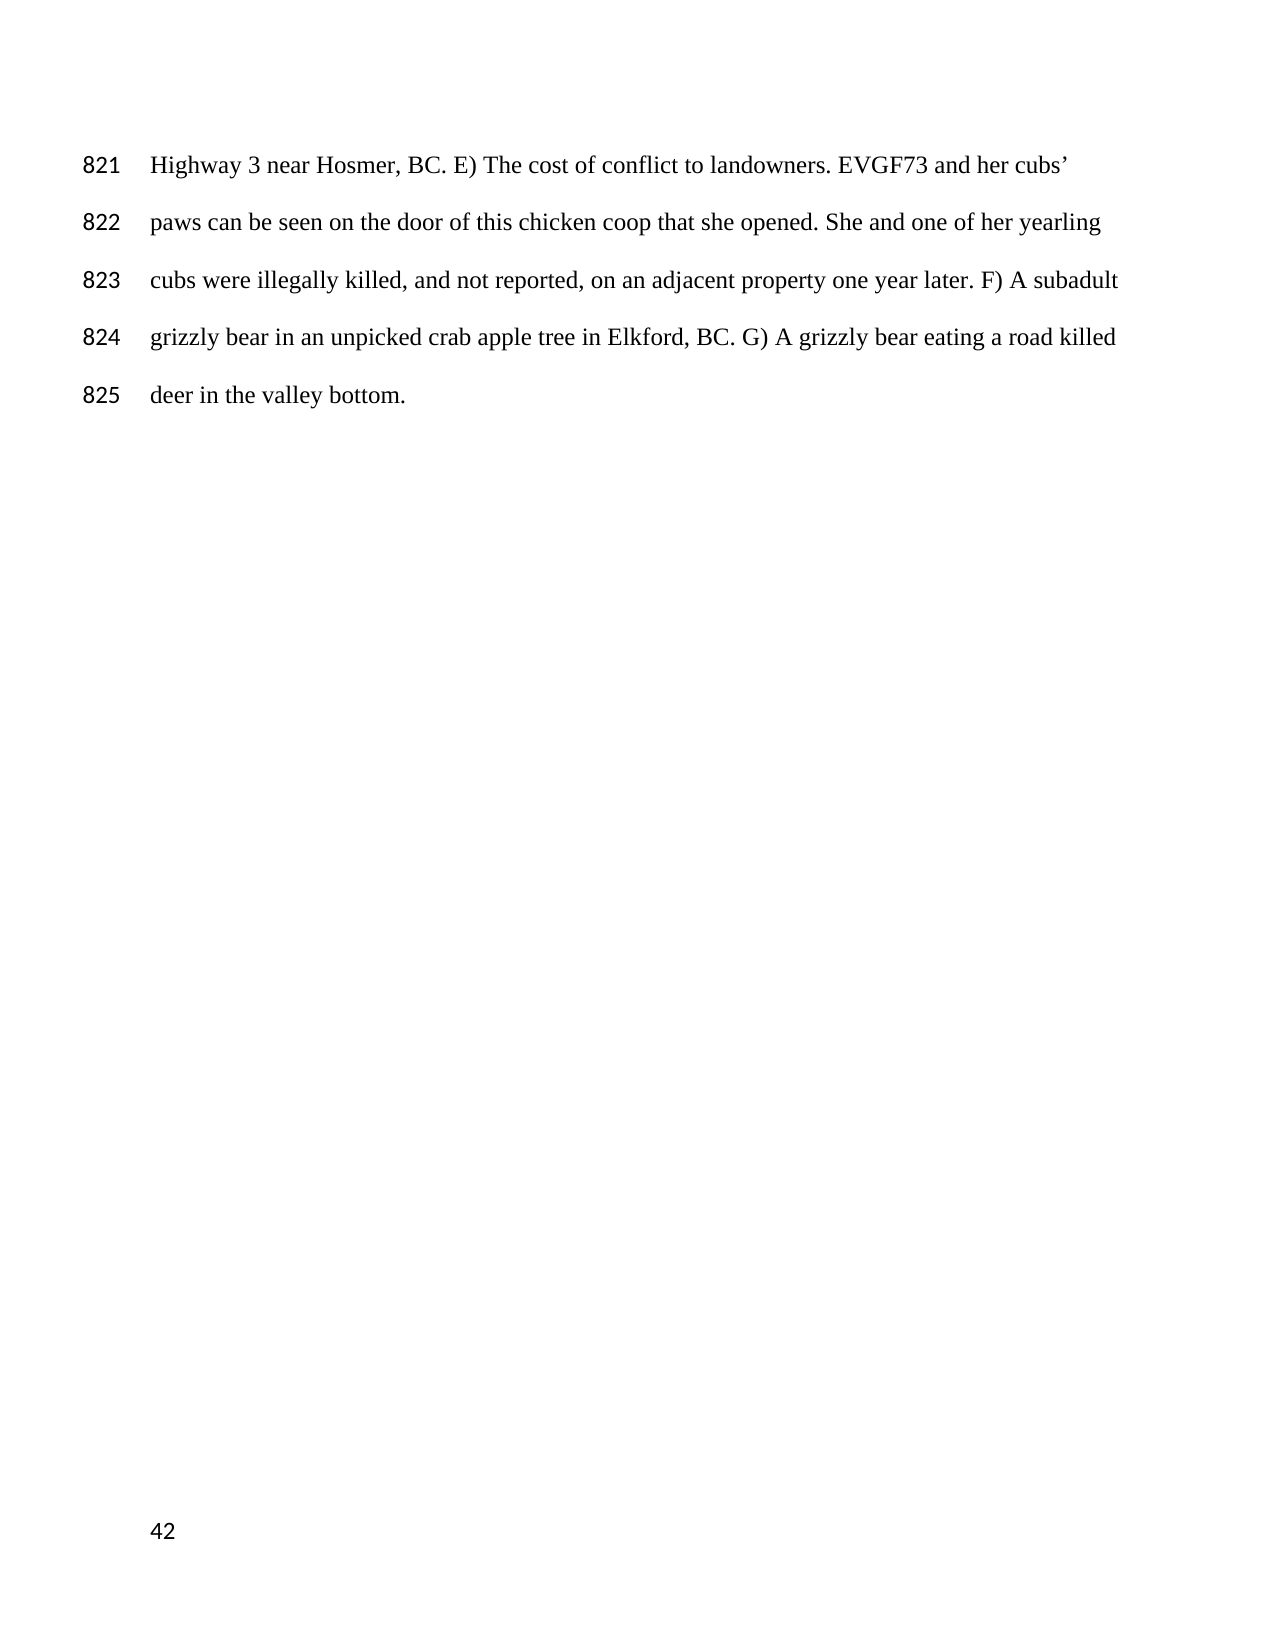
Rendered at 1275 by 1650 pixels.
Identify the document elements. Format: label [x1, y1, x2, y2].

text [150, 150, 1125, 409]
